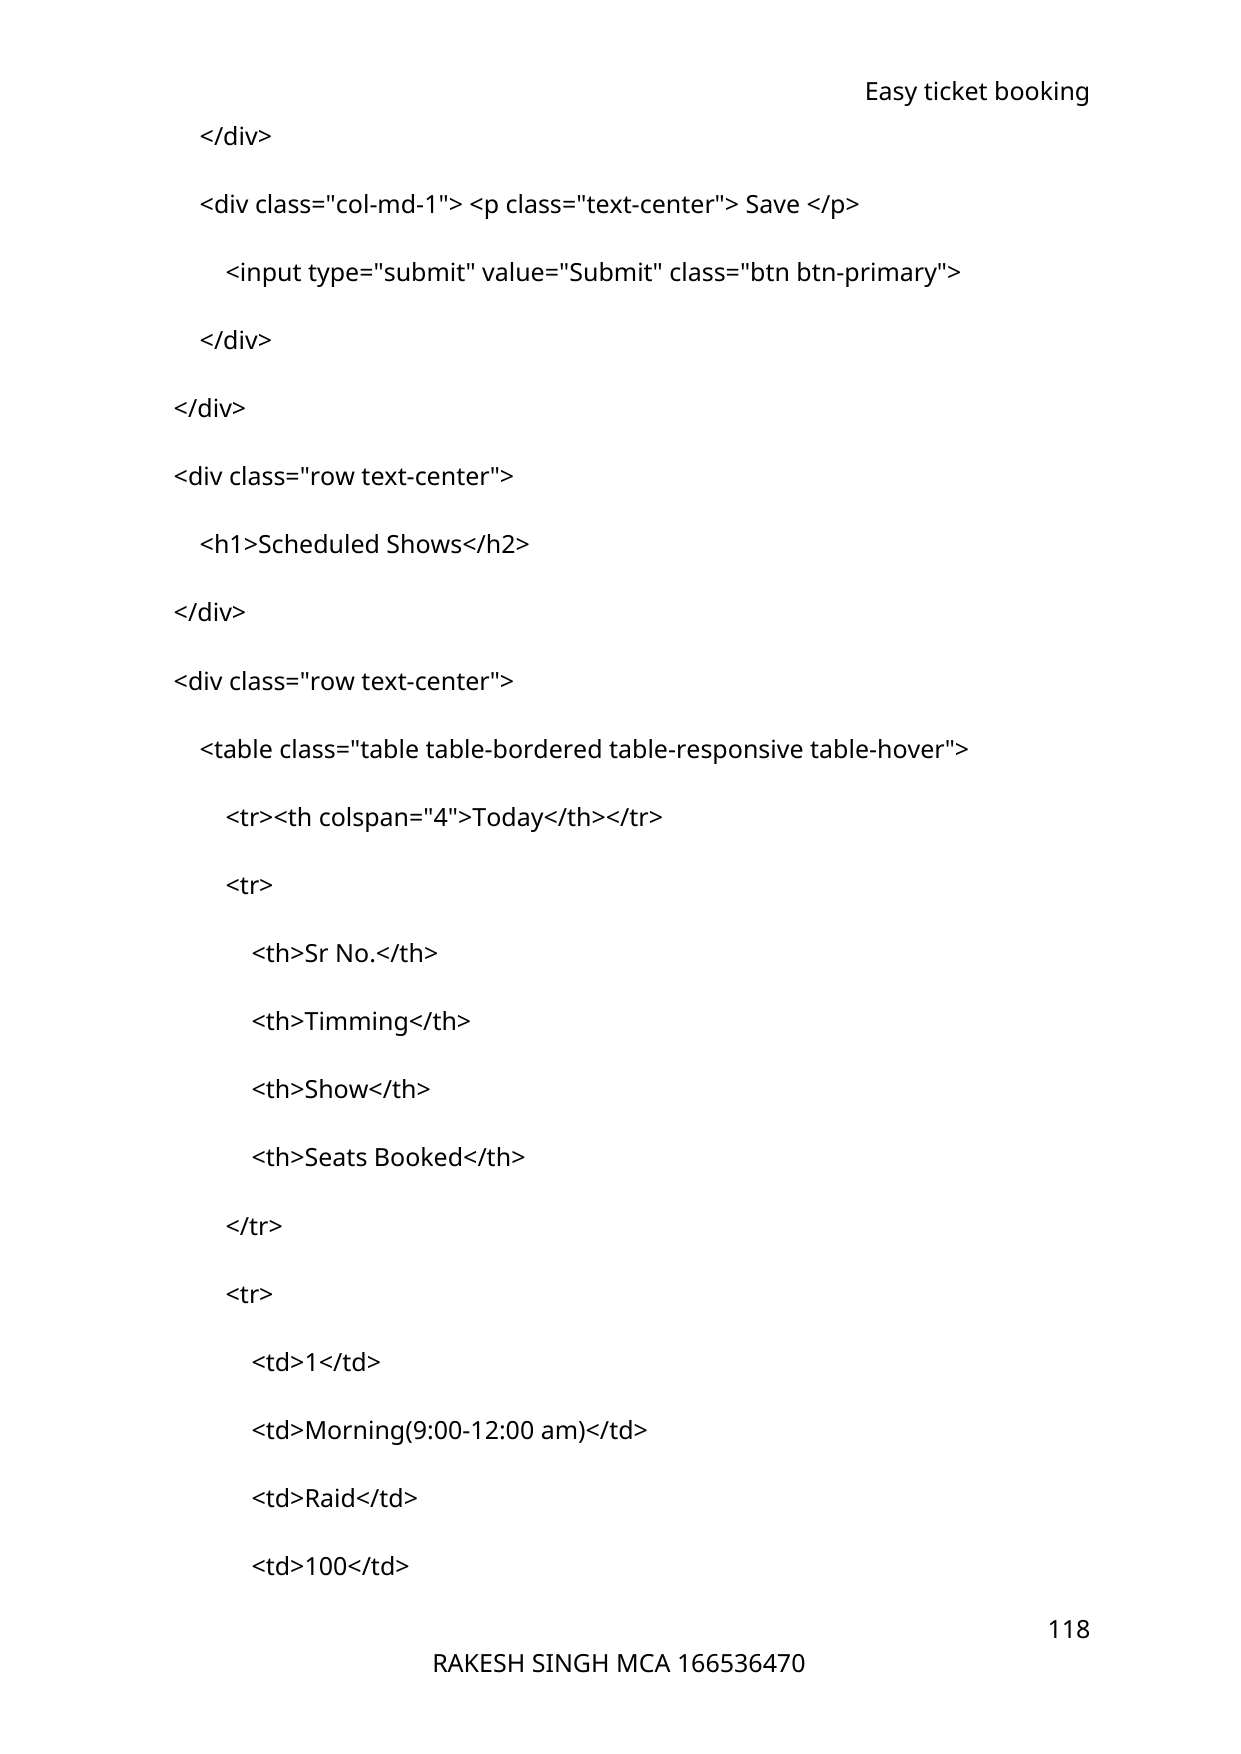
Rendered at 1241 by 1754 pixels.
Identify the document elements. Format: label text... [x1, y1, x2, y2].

text <div class="row text-center"> [148, 663, 1090, 697]
text <td>Raid</td> [148, 1481, 1090, 1515]
text <tr> [148, 1276, 1090, 1310]
text <td>100</td> [148, 1549, 1090, 1583]
text </div> [148, 391, 1090, 425]
text <td>Morning(9:00-12:00 am)</td> [148, 1412, 1090, 1447]
text <tr> [148, 867, 1090, 902]
text <div class="row text-center"> [148, 459, 1090, 493]
text <th>Seats Booked</th> [148, 1140, 1090, 1174]
text <tr><th colspan="4">Today</th></tr> [148, 799, 1090, 833]
text <th>Sr No.</th> [148, 936, 1090, 970]
text </div> [148, 595, 1090, 629]
text <table class="table table-bordered table-responsive table-hover"> [148, 731, 1090, 765]
text <th>Show</th> [148, 1072, 1090, 1106]
text </div> [148, 322, 1090, 357]
text <th>Timming</th> [148, 1004, 1090, 1038]
text <h1>Scheduled Shows</h2> [148, 527, 1090, 561]
text </div> [148, 118, 1090, 152]
text </tr> [148, 1208, 1090, 1242]
text <div class="col-md-1"> <p class="text-center"> Save </p> [148, 186, 1090, 220]
text <td>1</td> [148, 1344, 1090, 1378]
text <input type="submit" value="Submit" class="btn btn-primary"> [148, 254, 1090, 288]
